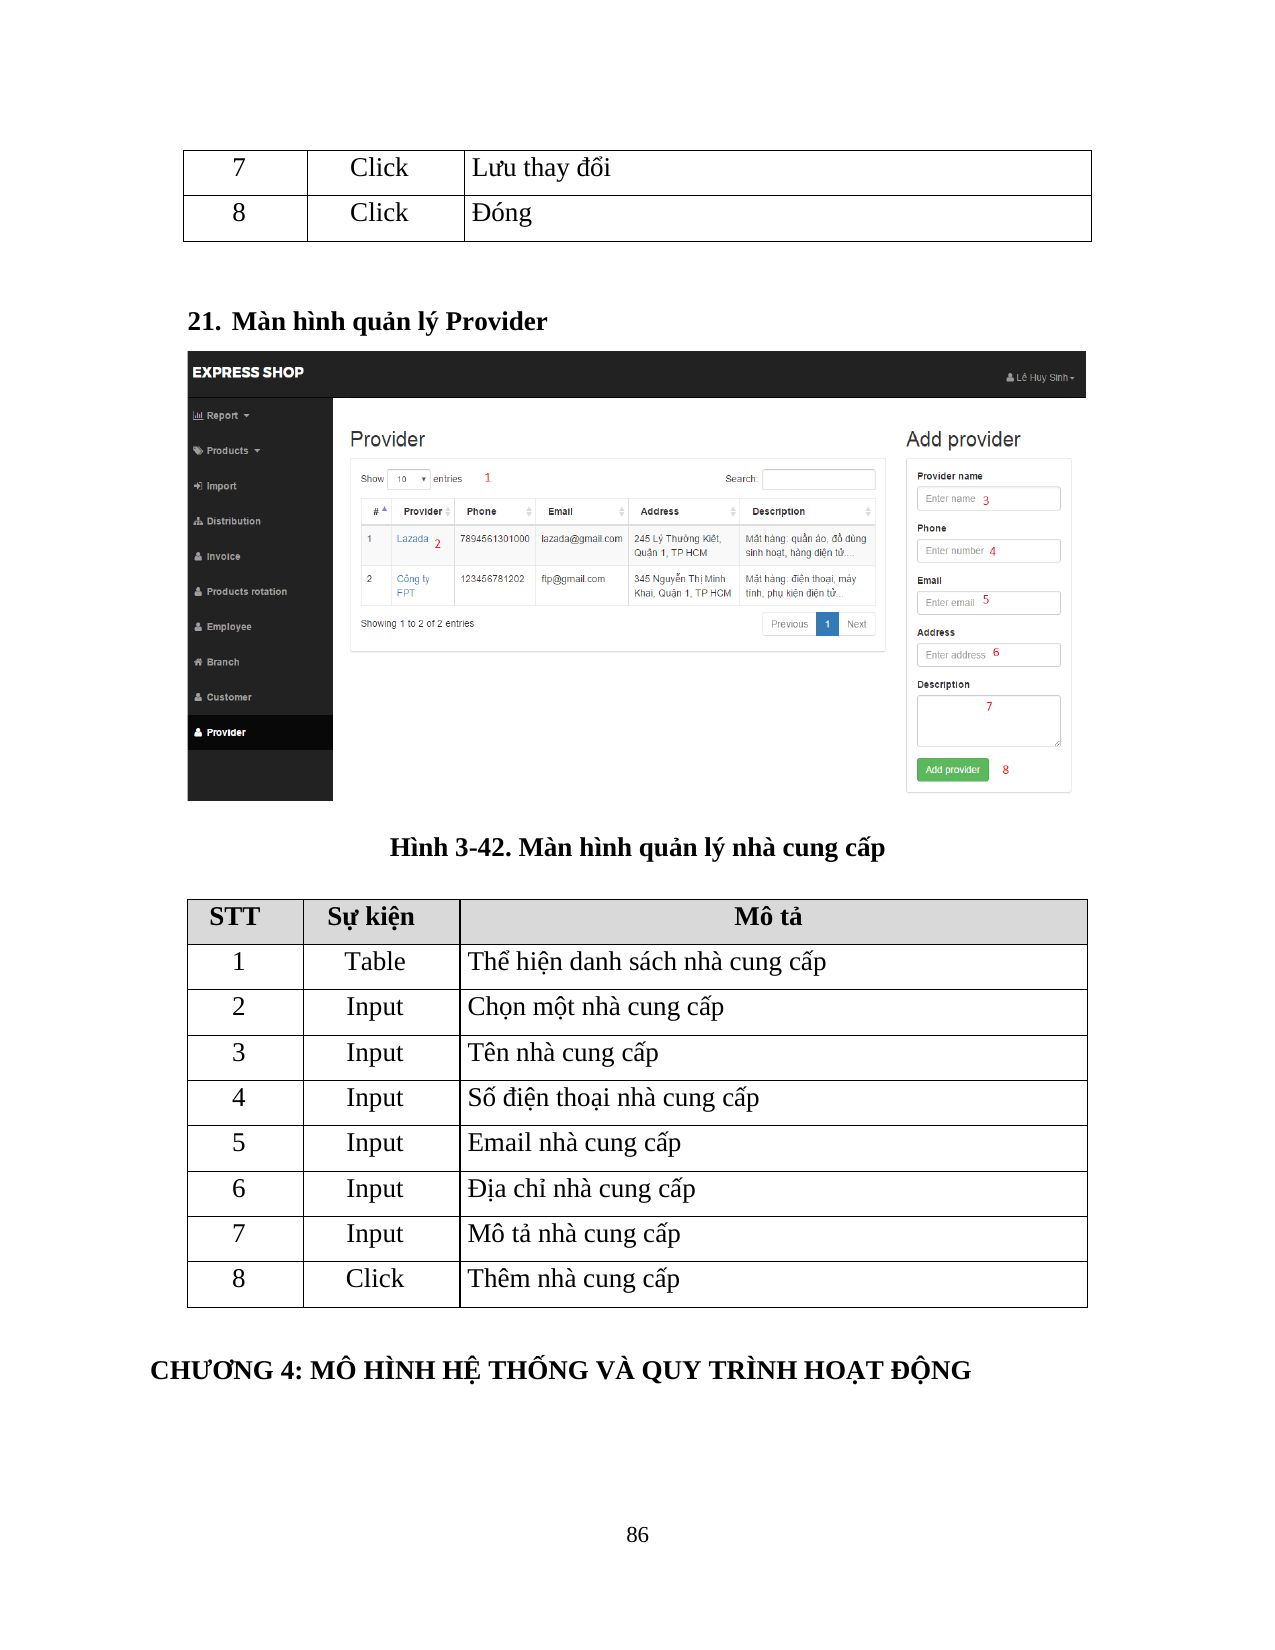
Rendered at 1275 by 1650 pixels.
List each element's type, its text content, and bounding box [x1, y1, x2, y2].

table_header Sự kiện [304, 900, 459, 944]
table_cell Input [304, 1036, 459, 1080]
table_cell Input [304, 1081, 459, 1125]
table_cell Input [304, 1126, 459, 1171]
table_cell 4 [188, 1081, 303, 1125]
table_cell 7 [184, 151, 307, 195]
table_cell 8 [188, 1262, 303, 1307]
text CHƯƠNG 4: MÔ HÌNH HỆ THỐNG VÀ QUY TRÌNH HOẠT ĐỘNG [150, 1354, 1125, 1386]
table_cell Chọn một nhà cung cấp [461, 990, 1087, 1035]
text Hình 3-42. Màn hình quản lý nhà cung cấp [150, 831, 1125, 862]
table_cell Lưu thay đổi [465, 151, 1091, 195]
table_cell Mô tả nhà cung cấp [461, 1217, 1087, 1261]
table_cell 2 [188, 990, 303, 1035]
table_cell Input [304, 990, 459, 1035]
table_cell 3 [188, 1036, 303, 1080]
table_cell 6 [188, 1172, 303, 1216]
table_cell Đóng [465, 196, 1091, 241]
table_header STT [188, 900, 303, 944]
picture [187, 351, 1086, 801]
table_cell Table [304, 945, 459, 989]
table_cell Click [304, 1262, 459, 1307]
table_cell Thêm nhà cung cấp [461, 1262, 1087, 1307]
table_cell Thể hiện danh sách nhà cung cấp [461, 945, 1087, 989]
table_cell Số điện thoại nhà cung cấp [461, 1081, 1087, 1125]
table_cell 1 [188, 945, 303, 989]
table_header Mô tả [461, 900, 1087, 944]
table_cell Email nhà cung cấp [461, 1126, 1087, 1171]
table_cell Click [308, 151, 464, 195]
table_cell Tên nhà cung cấp [461, 1036, 1087, 1080]
table_cell 8 [184, 196, 307, 241]
table_cell 5 [188, 1126, 303, 1171]
list Màn hình quản lý Provider [187, 305, 1125, 336]
table_cell Click [308, 196, 464, 241]
table_cell Input [304, 1172, 459, 1216]
table_cell 7 [188, 1217, 303, 1261]
table_cell Input [304, 1217, 459, 1261]
table_cell Địa chỉ nhà cung cấp [461, 1172, 1087, 1216]
